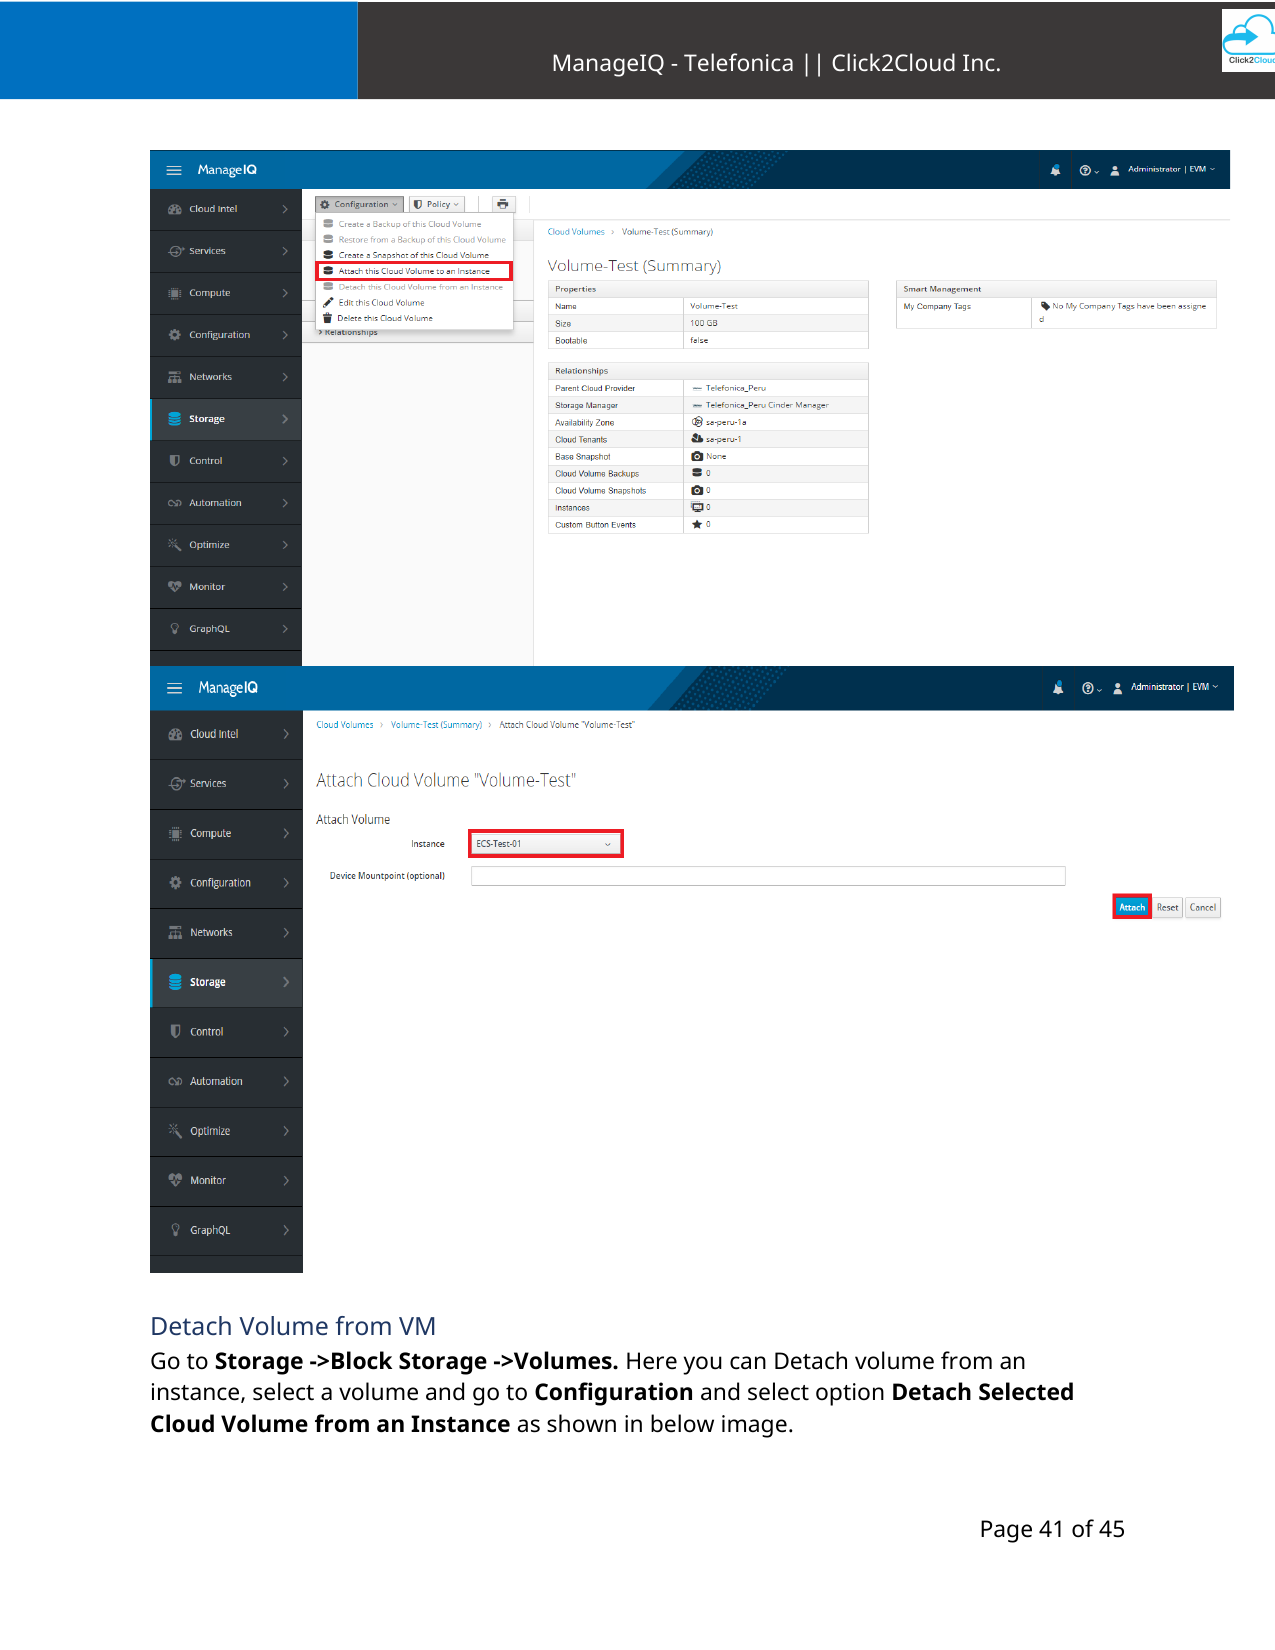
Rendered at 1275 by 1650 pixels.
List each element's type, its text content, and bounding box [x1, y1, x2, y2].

picture [1222, 9, 1275, 72]
text Go to Storage ->Block Storage ->Volumes. Here you can Detach volume from an instance, select a volume and go to Configuration and select option Detach Selected Cloud Volume from an Instance as shown in below image. [150, 1345, 1125, 1439]
subtitle Detach Volume from VM [150, 1308, 1125, 1342]
picture [150, 150, 1234, 1273]
